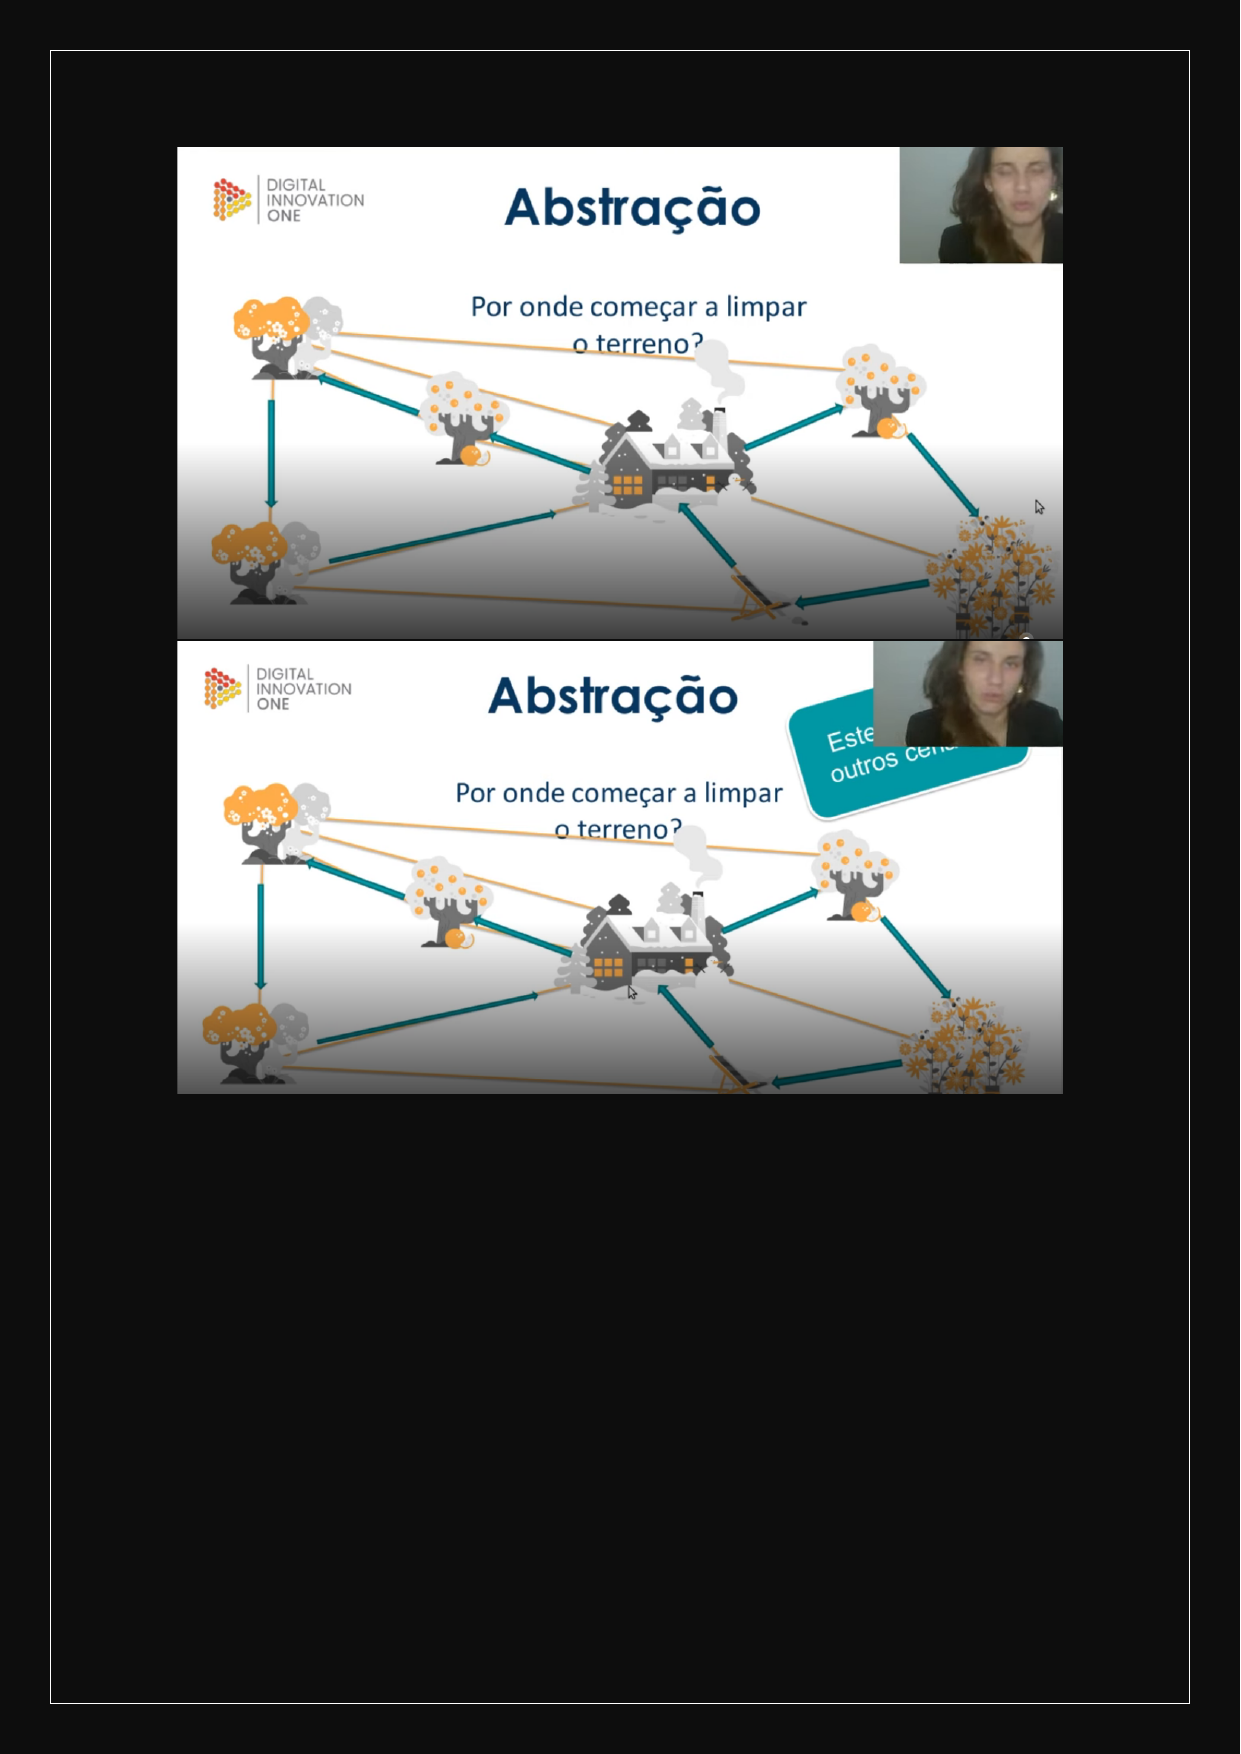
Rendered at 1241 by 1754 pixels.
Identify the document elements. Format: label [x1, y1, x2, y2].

picture [177, 147, 1063, 639]
picture [177, 641, 1063, 1094]
